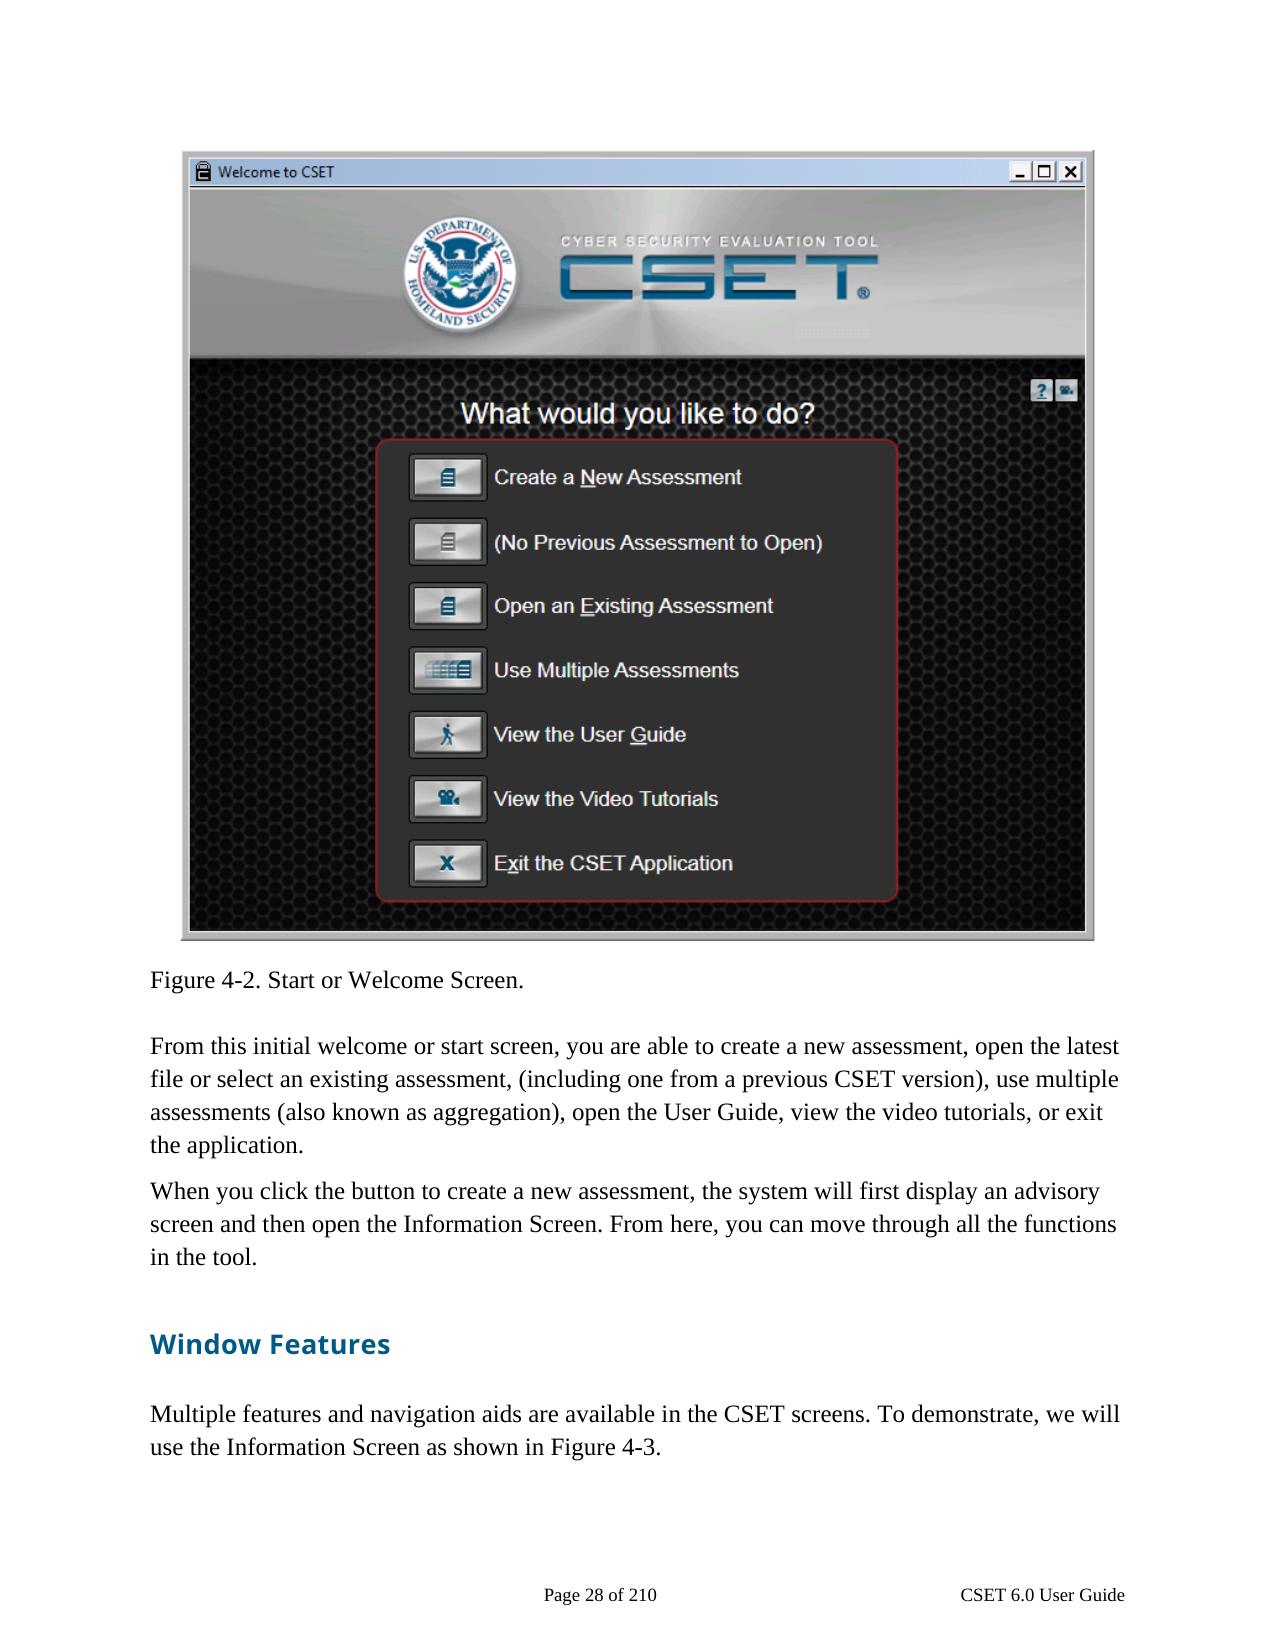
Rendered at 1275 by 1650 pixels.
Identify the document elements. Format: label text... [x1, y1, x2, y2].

text When you click the button to create a new assessment, the system will first display an advisory screen and then open the Information Screen. From here, you can move through all the functions in the tool. [150, 1176, 1125, 1271]
text From this initial welcome or start screen, you are able to create a new assessment, open the latest file or select an existing assessment, (including one from a previous CSET version), use multiple assessments (also known as aggregation), open the User Guide, view the video tutorials, or exit the application. [150, 1031, 1125, 1159]
subtitle Window Features [150, 1325, 1125, 1362]
text Multiple features and navigation aids are available in the CSET screens. To demonstrate, we will use the Information Screen as shown in Figure 4-3. [150, 1399, 1125, 1461]
picture [180, 150, 1095, 941]
text Figure 4-2. Start or Welcome Screen. [150, 965, 1125, 994]
